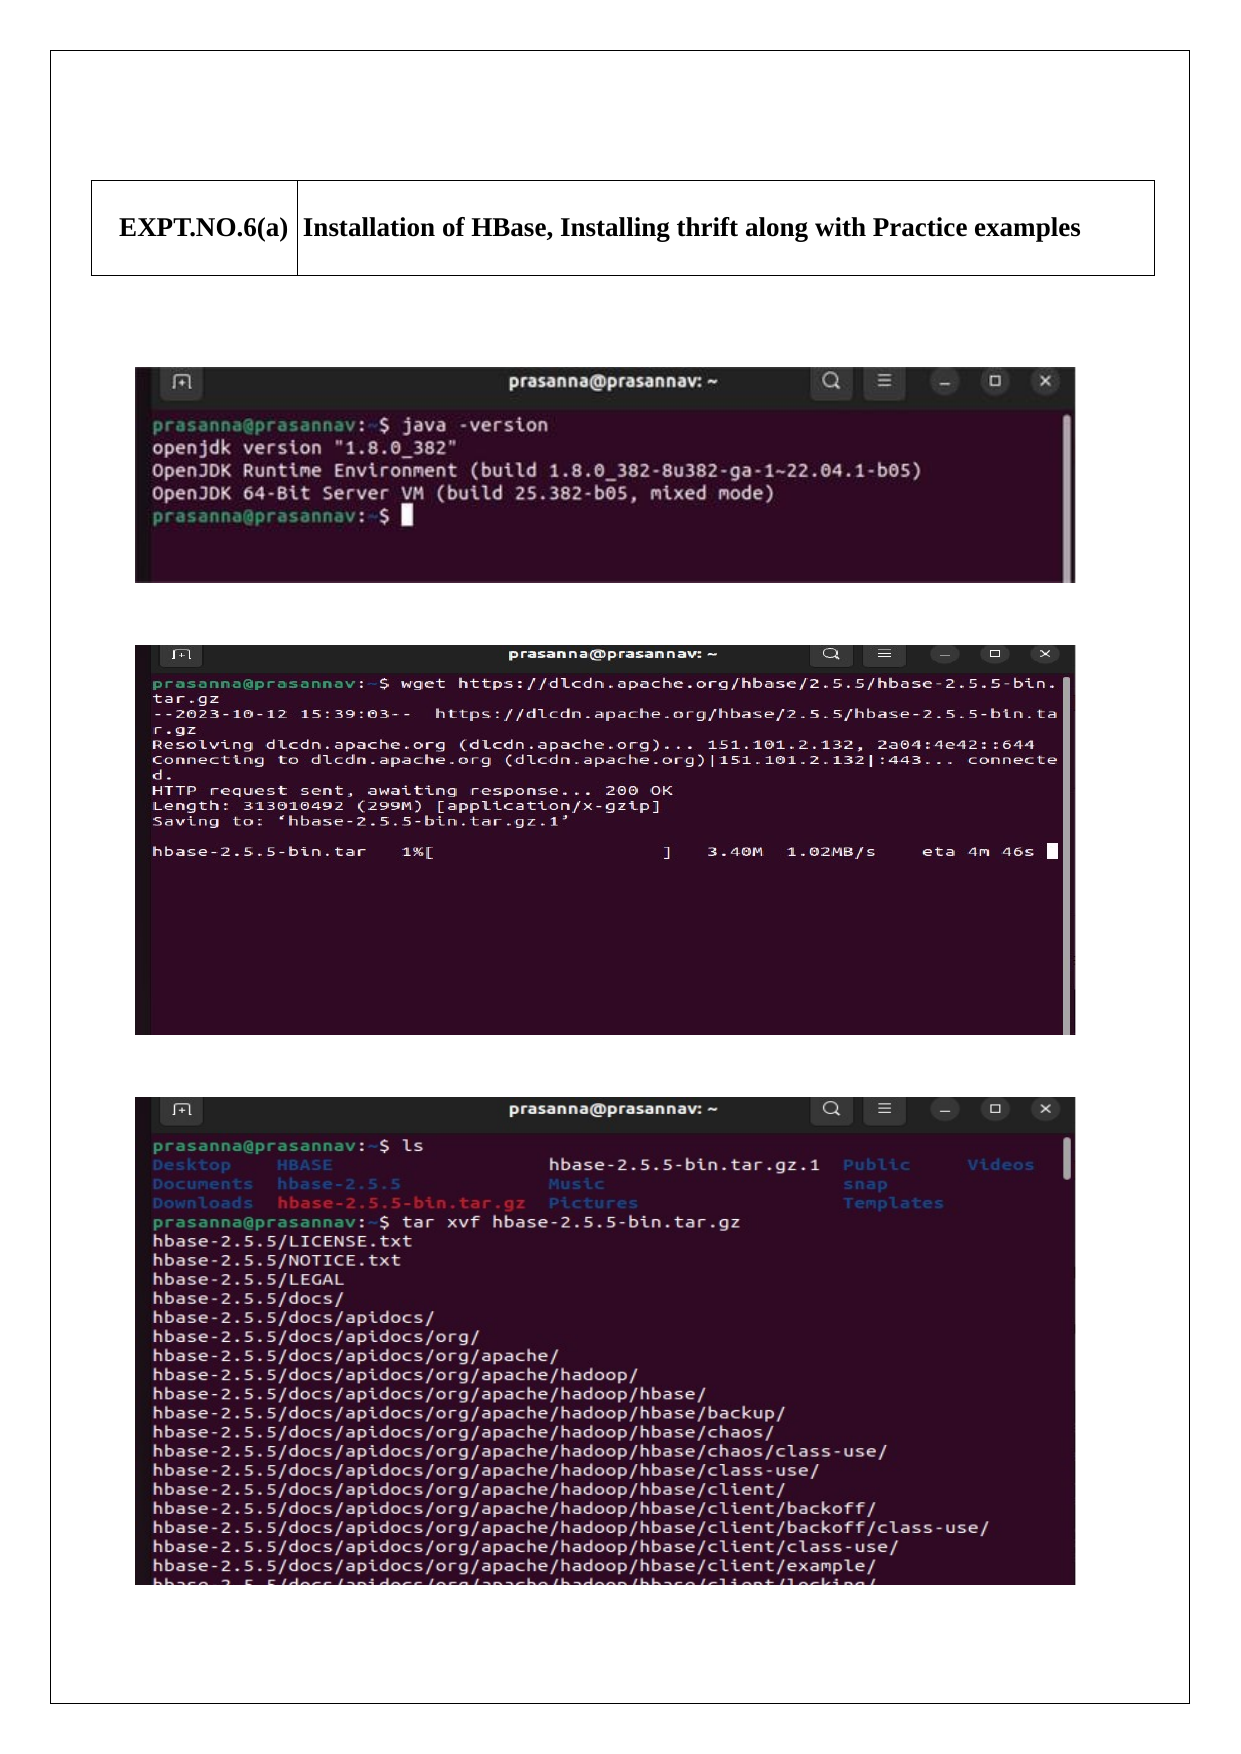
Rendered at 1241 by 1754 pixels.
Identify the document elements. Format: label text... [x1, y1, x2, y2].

picture [135, 1097, 1076, 1585]
table_header Installation of HBase, Installing thrift along with Practice examples [298, 181, 1154, 275]
picture [135, 645, 1076, 1035]
picture [135, 367, 1076, 583]
table_header EXPT.NO.6(a) [92, 181, 297, 275]
